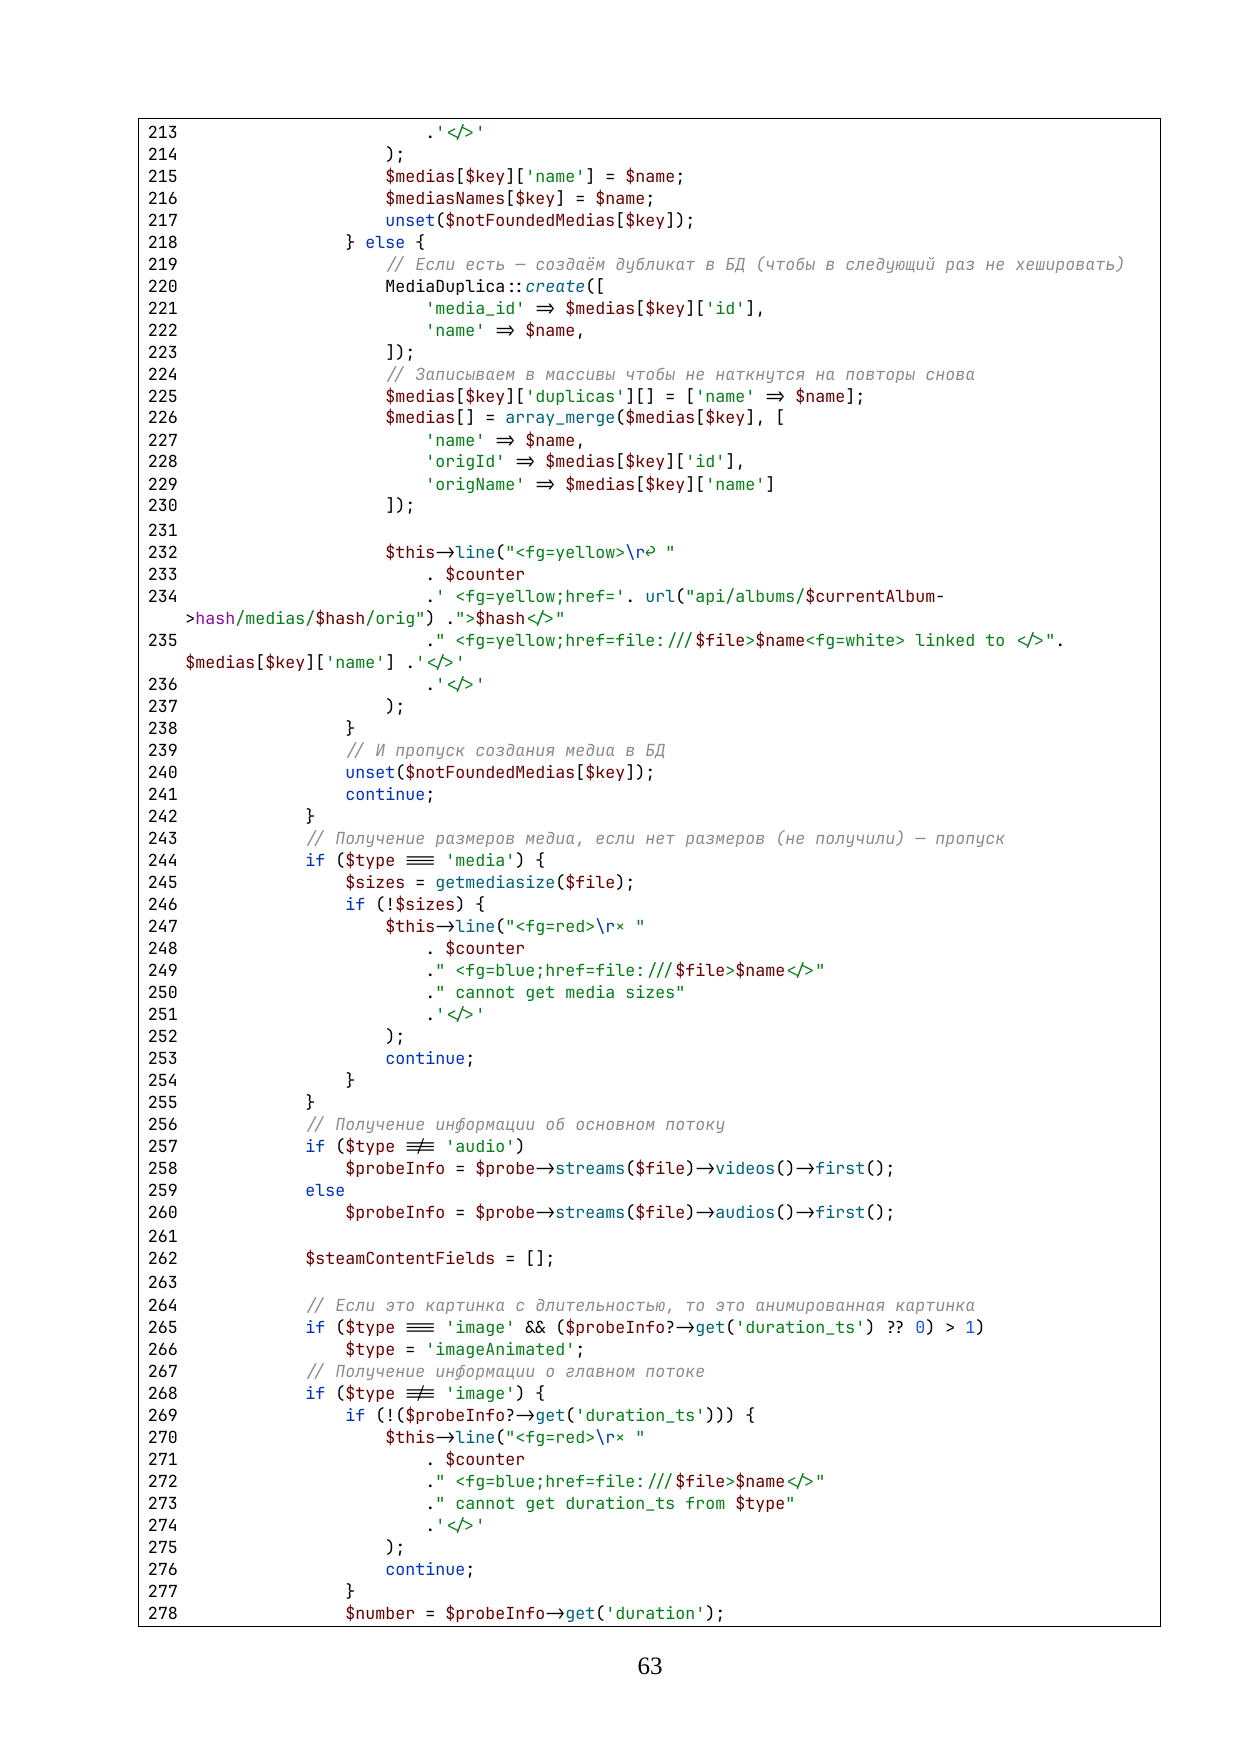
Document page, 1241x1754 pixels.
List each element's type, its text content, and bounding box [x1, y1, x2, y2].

text 'media_id' => $medias[$key]['id'], [148, 297, 1152, 319]
text $medias[$key]['duplicas'][] = ['name' => $name]; [148, 385, 1152, 407]
text else [148, 1179, 1152, 1201]
text // Получение размеров медиа, если нет размеров (не получили) — пропуск [148, 827, 1152, 849]
text ); [148, 696, 1152, 717]
text 'name' => $name, [148, 429, 1152, 451]
text // Если есть — создаём дубликат в БД (чтобы в следующий раз не хешировать) [148, 253, 1152, 275]
text $mediasNames[$key] = $name; [148, 187, 1152, 209]
text $probeInfo = $probe->streams($file)->videos()->first(); [148, 1157, 1152, 1179]
text .'</>' [148, 1514, 1152, 1536]
text if ($type !== 'audio') [148, 1135, 1152, 1157]
text continue; [148, 783, 1152, 805]
text $steamContentFields = []; [148, 1248, 1152, 1270]
text // Получение информации о главном потоке [148, 1361, 1152, 1382]
text } [148, 717, 1152, 739]
text .' <fg=yellow;href='. url("api/albums/$currentAlbum->hash/medias/$hash/orig") .">$hash</>" [148, 586, 1152, 629]
text } [148, 1580, 1152, 1599]
text 'origName' => $medias[$key]['name'] [148, 473, 1152, 495]
text $medias[$key]['name'] = $name; [148, 165, 1152, 187]
text ." cannot get media sizes" [148, 981, 1152, 1003]
text ); [148, 1536, 1152, 1558]
text $probeInfo = $probe->streams($file)->audios()->first(); [148, 1201, 1152, 1223]
text . $counter [148, 1448, 1152, 1470]
text $number = $probeInfo->get('duration'); [139, 1599, 1160, 1626]
text if ($type === 'media') { [148, 849, 1152, 871]
text $this->line("<fg=red>\r× " [148, 915, 1152, 937]
text if (!$sizes) { [148, 893, 1152, 915]
text ." <fg=blue;href=file:///$file>$name</>" [148, 1470, 1152, 1492]
text 'name' => $name, [148, 319, 1152, 341]
text ); [148, 1025, 1152, 1047]
text ." cannot get duration_ts from $type" [148, 1492, 1152, 1514]
text } [148, 1091, 1152, 1113]
text MediaDuplica::create([ [148, 275, 1152, 297]
text $sizes = getmediasize($file); [148, 871, 1152, 893]
text } [148, 805, 1152, 827]
text . $counter [148, 937, 1152, 959]
text 'origId' => $medias[$key]['id'], [148, 451, 1152, 473]
text // Записываем в массивы чтобы не наткнутся на повторы снова [148, 363, 1152, 385]
text if ($type === 'image' && ($probeInfo?->get('duration_ts') ?? 0) > 1) [148, 1317, 1152, 1338]
text ." <fg=yellow;href=file:///$file>$name<fg=white> linked to </>". $medias[$key]['name'] .'</>' [148, 629, 1152, 673]
text ]); [148, 341, 1152, 363]
text // И пропуск создания медиа в БД [148, 739, 1152, 761]
text . $counter [148, 564, 1152, 586]
text continue; [148, 1047, 1152, 1069]
text .'</>' [148, 1003, 1152, 1025]
text continue; [148, 1558, 1152, 1580]
text .'</>' [148, 673, 1152, 696]
text $this->line("<fg=red>\r× " [148, 1426, 1152, 1448]
text ." <fg=blue;href=file:///$file>$name</>" [148, 959, 1152, 981]
text $medias[] = array_merge($medias[$key], [ [148, 407, 1152, 429]
text unset($notFoundedMedias[$key]); [148, 209, 1152, 231]
text .'</>' [139, 119, 1160, 143]
text $type = 'imageAnimated'; [148, 1338, 1152, 1361]
text ]); [148, 495, 1152, 517]
text if (!($probeInfo?->get('duration_ts'))) { [148, 1404, 1152, 1426]
text ); [148, 143, 1152, 165]
text if ($type !== 'image') { [148, 1382, 1152, 1404]
text } else { [148, 231, 1152, 253]
text } [148, 1069, 1152, 1091]
text // Получение информации об основном потоку [148, 1113, 1152, 1135]
text $this->line("<fg=yellow>\r↩ " [148, 542, 1152, 564]
text unset($notFoundedMedias[$key]); [148, 761, 1152, 783]
text // Если это картинка с длительностью, то это анимированная картинка [148, 1294, 1152, 1317]
